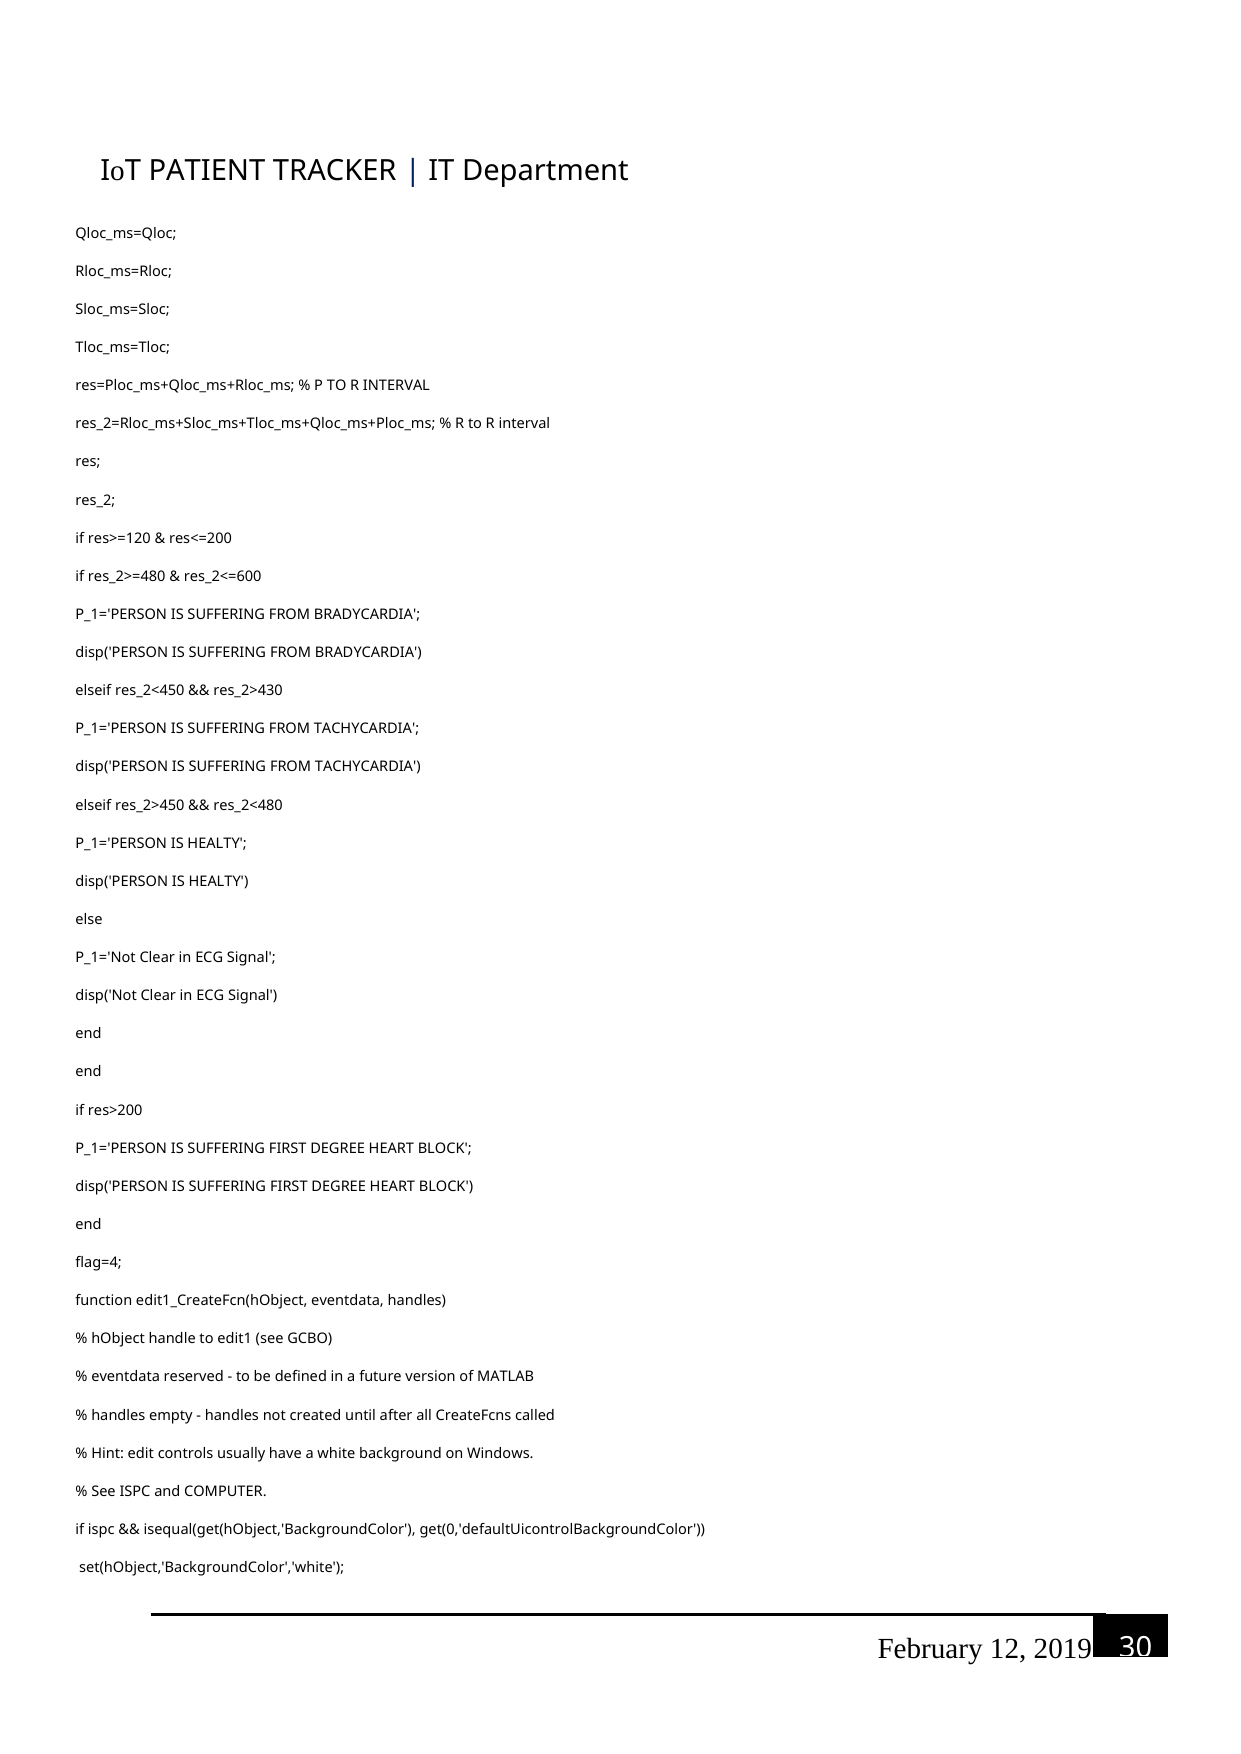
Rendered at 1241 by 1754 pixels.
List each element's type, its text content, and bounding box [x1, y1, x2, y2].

text P_1='PERSON IS HEALTY'; [75, 832, 1229, 852]
text Qloc_ms=Qloc; [75, 222, 1229, 242]
text end [75, 1023, 1229, 1043]
text elseif res_2<450 && res_2>430 [75, 680, 1229, 700]
text res=Ploc_ms+Qloc_ms+Rloc_ms; % P TO R INTERVAL [75, 375, 1229, 395]
text function edit1_CreateFcn(hObject, eventdata, handles) [75, 1290, 1229, 1310]
text end [75, 1214, 1229, 1233]
text % hObject handle to edit1 (see GCBO) [75, 1328, 1229, 1348]
text res_2=Rloc_ms+Sloc_ms+Tloc_ms+Qloc_ms+Ploc_ms; % R to R interval [75, 413, 1229, 433]
text disp('PERSON IS HEALTY') [75, 871, 1229, 890]
text % Hint: edit controls usually have a white background on Windows. [75, 1442, 1229, 1462]
text P_1='PERSON IS SUFFERING FROM TACHYCARDIA'; [75, 718, 1229, 738]
text P_1='Not Clear in ECG Signal'; [75, 947, 1229, 967]
text if res>=120 & res<=200 [75, 527, 1229, 547]
text res; [75, 451, 1229, 471]
text if res_2>=480 & res_2<=600 [75, 566, 1229, 585]
text disp('Not Clear in ECG Signal') [75, 985, 1229, 1005]
text if res>200 [75, 1099, 1229, 1119]
text Rloc_ms=Rloc; [75, 261, 1229, 280]
text Tloc_ms=Tloc; [75, 337, 1229, 357]
text else [75, 909, 1229, 928]
text % eventdata reserved - to be defined in a future version of MATLAB [75, 1366, 1229, 1386]
text if ispc && isequal(get(hObject,'BackgroundColor'), get(0,'defaultUicontrolBackgroundColor')) [75, 1519, 1229, 1538]
text Sloc_ms=Sloc; [75, 299, 1229, 318]
text disp('PERSON IS SUFFERING FIRST DEGREE HEART BLOCK') [75, 1176, 1229, 1195]
text set(hObject,'BackgroundColor','white'); [75, 1557, 1229, 1577]
text disp('PERSON IS SUFFERING FROM TACHYCARDIA') [75, 756, 1229, 776]
text end [75, 1061, 1229, 1081]
text res_2; [75, 489, 1229, 509]
text % handles empty - handles not created until after all CreateFcns called [75, 1404, 1229, 1424]
text P_1='PERSON IS SUFFERING FROM BRADYCARDIA'; [75, 604, 1229, 623]
text elseif res_2>450 && res_2<480 [75, 794, 1229, 814]
text P_1='PERSON IS SUFFERING FIRST DEGREE HEART BLOCK'; [75, 1137, 1229, 1157]
text % See ISPC and COMPUTER. [75, 1481, 1229, 1500]
text disp('PERSON IS SUFFERING FROM BRADYCARDIA') [75, 642, 1229, 662]
text flag=4; [75, 1252, 1229, 1272]
